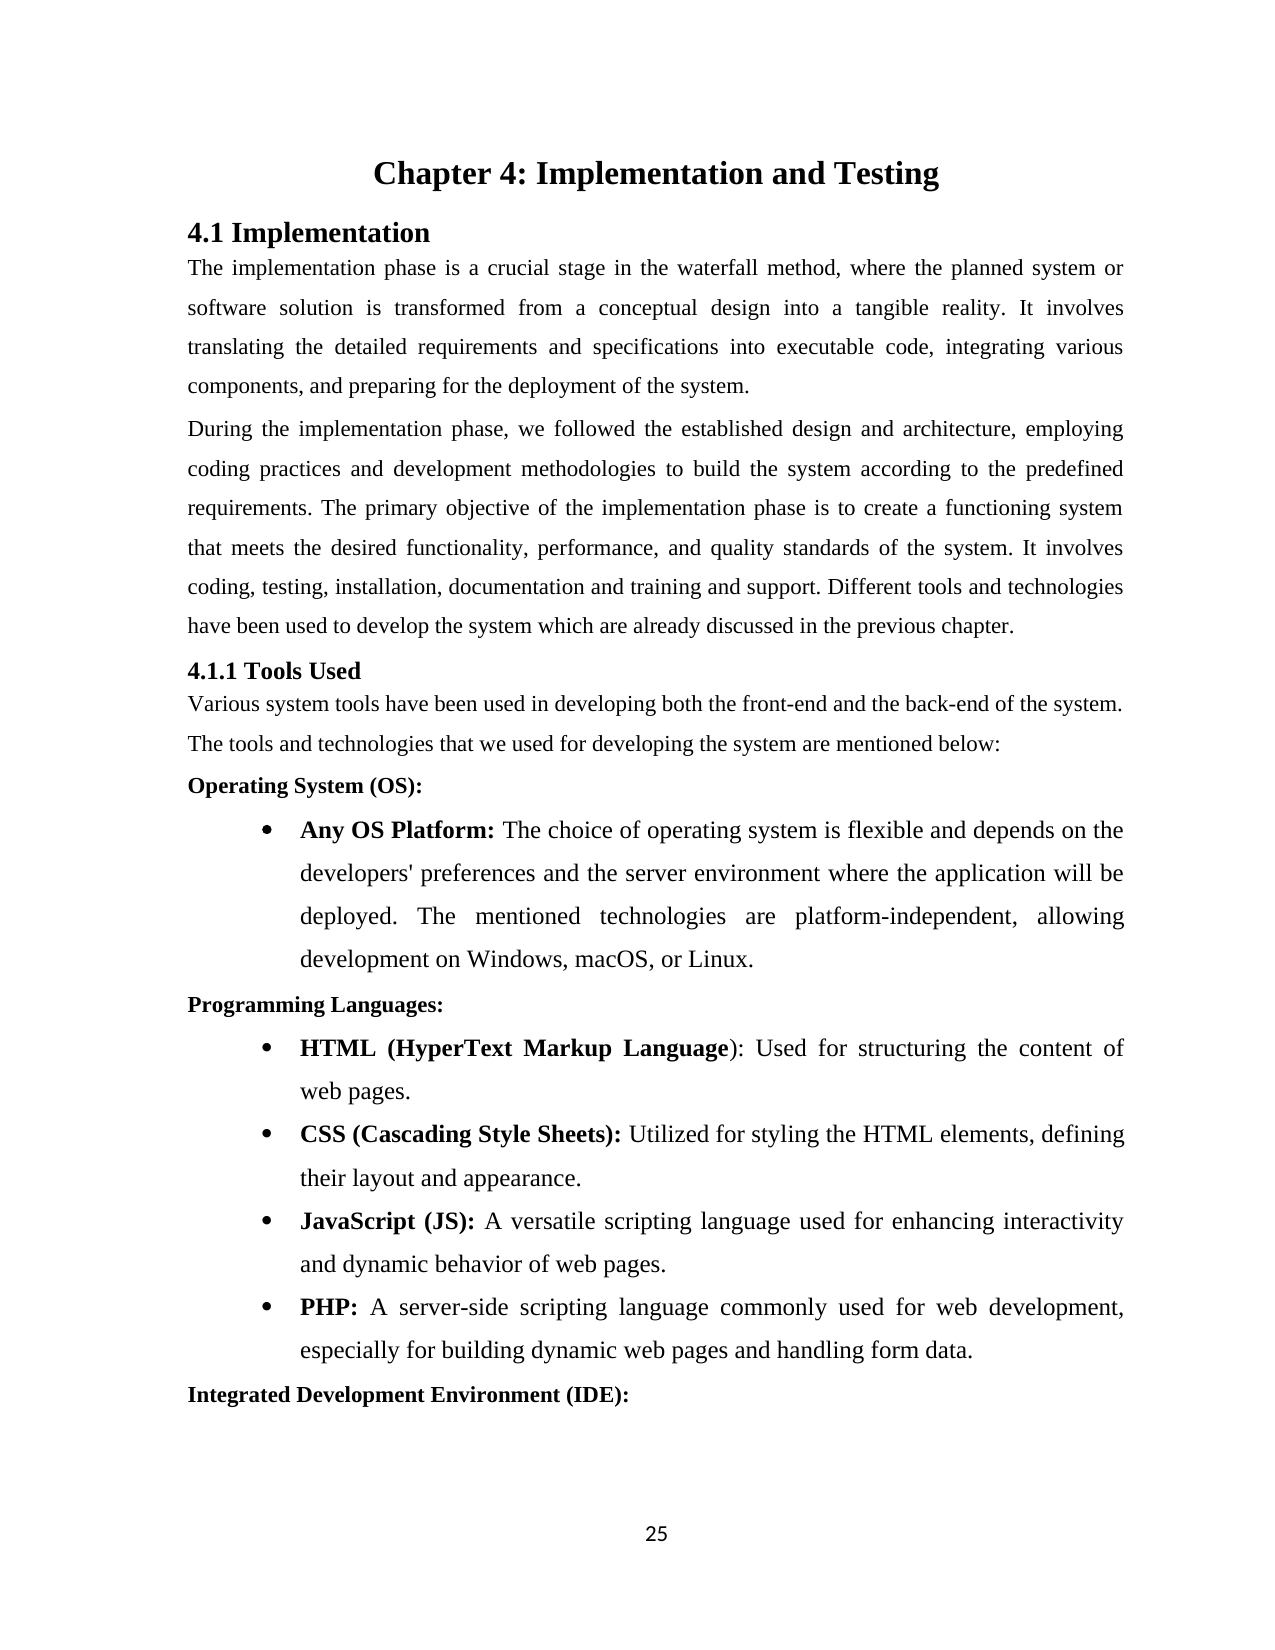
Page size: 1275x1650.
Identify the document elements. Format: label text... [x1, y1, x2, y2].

list JavaScript (JS): A versatile scripting language used for enhancing interactivity and dynamic behavior of web pages. [262, 1206, 1125, 1278]
subtitle 4.1.1 Tools Used [187, 656, 1125, 685]
list CSS (Cascading Style Sheets): Utilized for styling the HTML elements, defining their layout and appearance. [262, 1119, 1125, 1191]
list HTML (HyperText Markup Language): Used for structuring the content of web pages. [262, 1033, 1125, 1105]
text Operating System (OS): [187, 772, 1125, 799]
list PHP: A server-side scripting language commonly used for web development, especially for building dynamic web pages and handling form data. [262, 1292, 1125, 1364]
text Integrated Development Environment (IDE): [187, 1381, 1125, 1408]
text The implementation phase is a crucial stage in the waterfall method, where the planned system or software solution is transformed from a conceptual design into a tangible reality. It involves translating the detailed requirements and specifications into executable code, integrating various components, and preparing for the deployment of the system. [187, 254, 1125, 399]
subtitle 4.1 Implementation [187, 215, 1125, 248]
text Various system tools have been used in developing both the front-end and the back-end of the system. The tools and technologies that we used for developing the system are mentioned below: [187, 690, 1125, 756]
text Programming Languages: [187, 991, 1125, 1017]
text During the implementation phase, we followed the established design and architecture, employing coding practices and development methodologies to build the system according to the predefined requirements. The primary objective of the implementation phase is to create a functioning system that meets the desired functionality, performance, and quality standards of the system. It involves coding, testing, installation, documentation and training and support. Different tools and technologies have been used to develop the system which are already discussed in the previous chapter. [187, 415, 1125, 639]
subtitle Chapter 4: Implementation and Testing [187, 153, 1125, 191]
list Any OS Platform: The choice of operating system is flexible and depends on the developers' preferences and the server environment where the application will be deployed. The mentioned technologies are platform-independent, allowing development on Windows, macOS, or Linux. [262, 815, 1125, 973]
